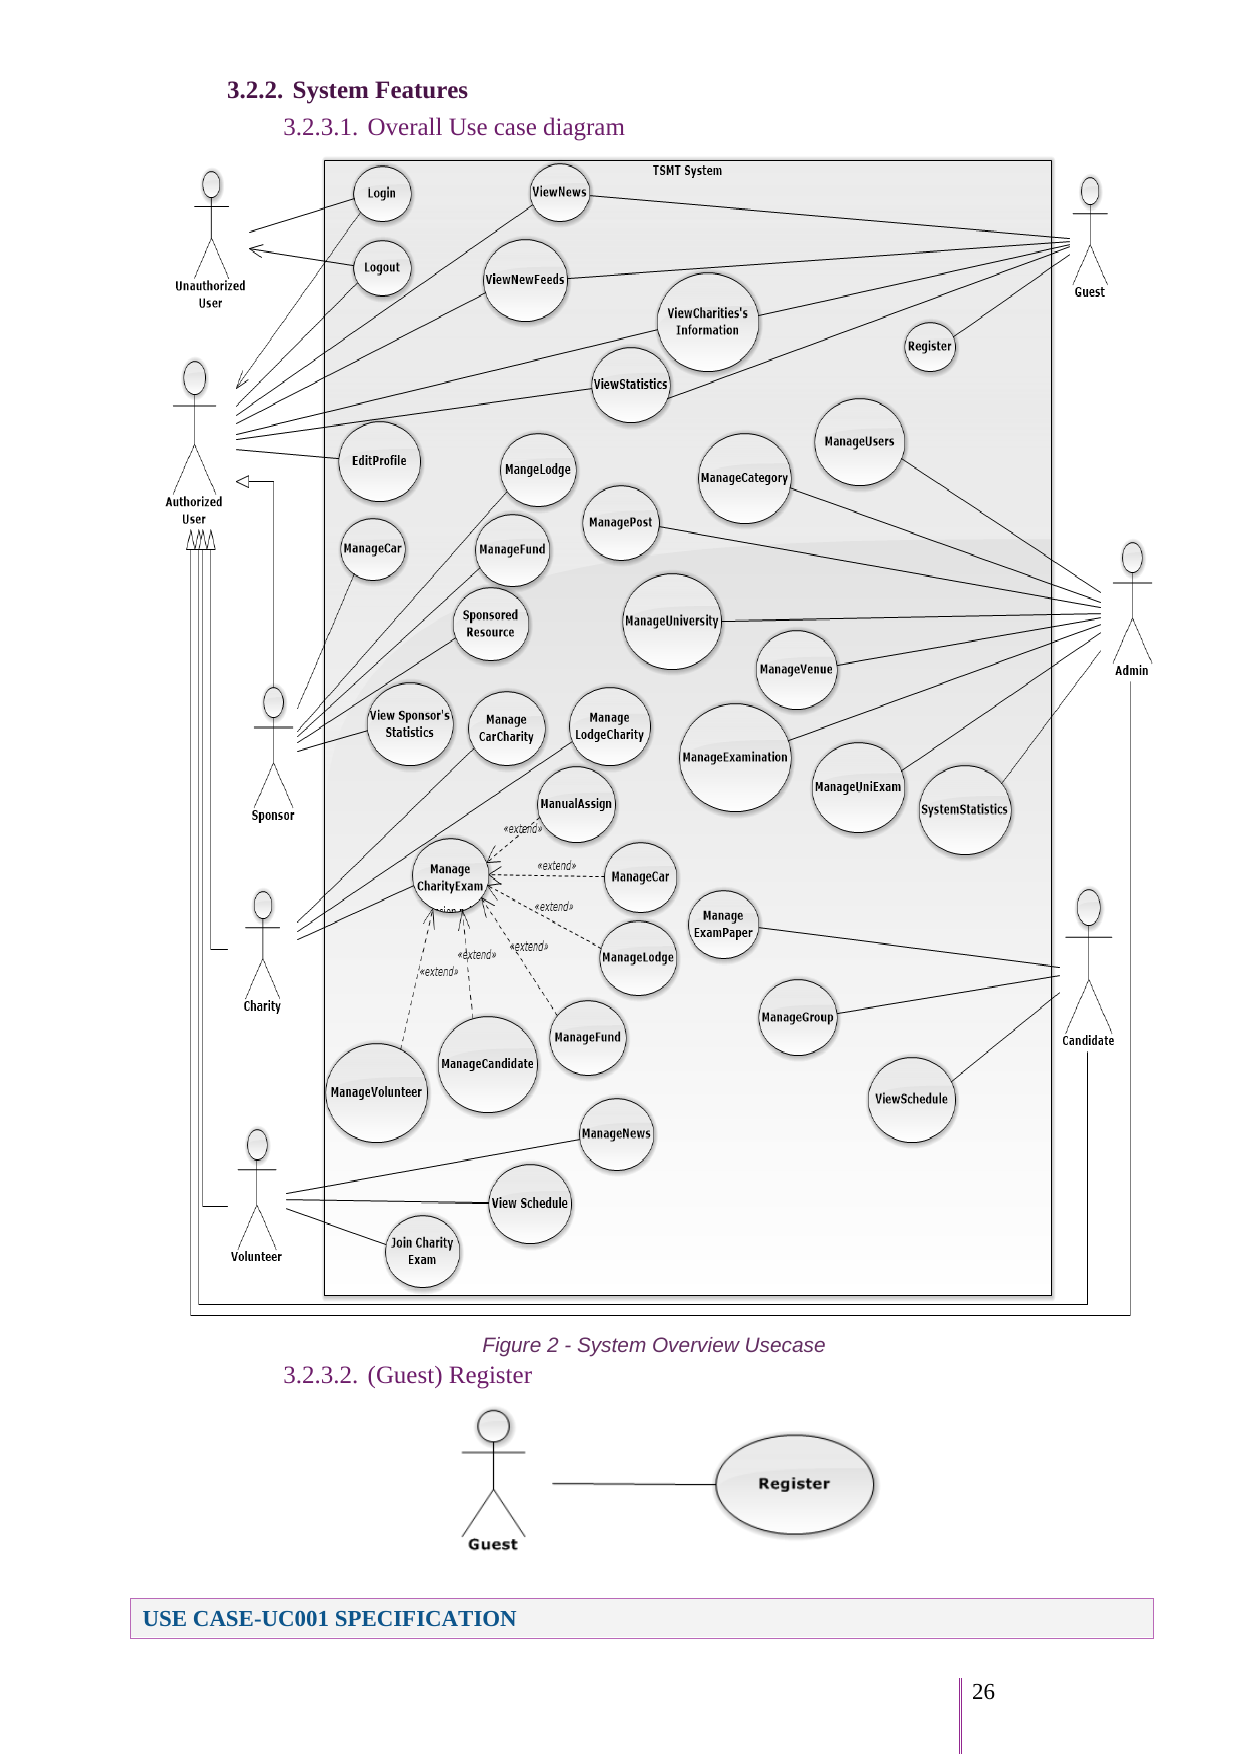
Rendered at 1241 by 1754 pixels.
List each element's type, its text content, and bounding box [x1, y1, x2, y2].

table_header USE CASE-UC001 SPECIFICATION [131, 1599, 1153, 1637]
subtitle System Features [227, 75, 1165, 104]
subtitle (Guest) Register [283, 1361, 1165, 1389]
text Figure 2 - System Overview Usecase [142, 1333, 1165, 1356]
picture [417, 1393, 891, 1574]
subtitle Overall Use case diagram [283, 112, 1165, 141]
picture [142, 145, 1174, 1333]
